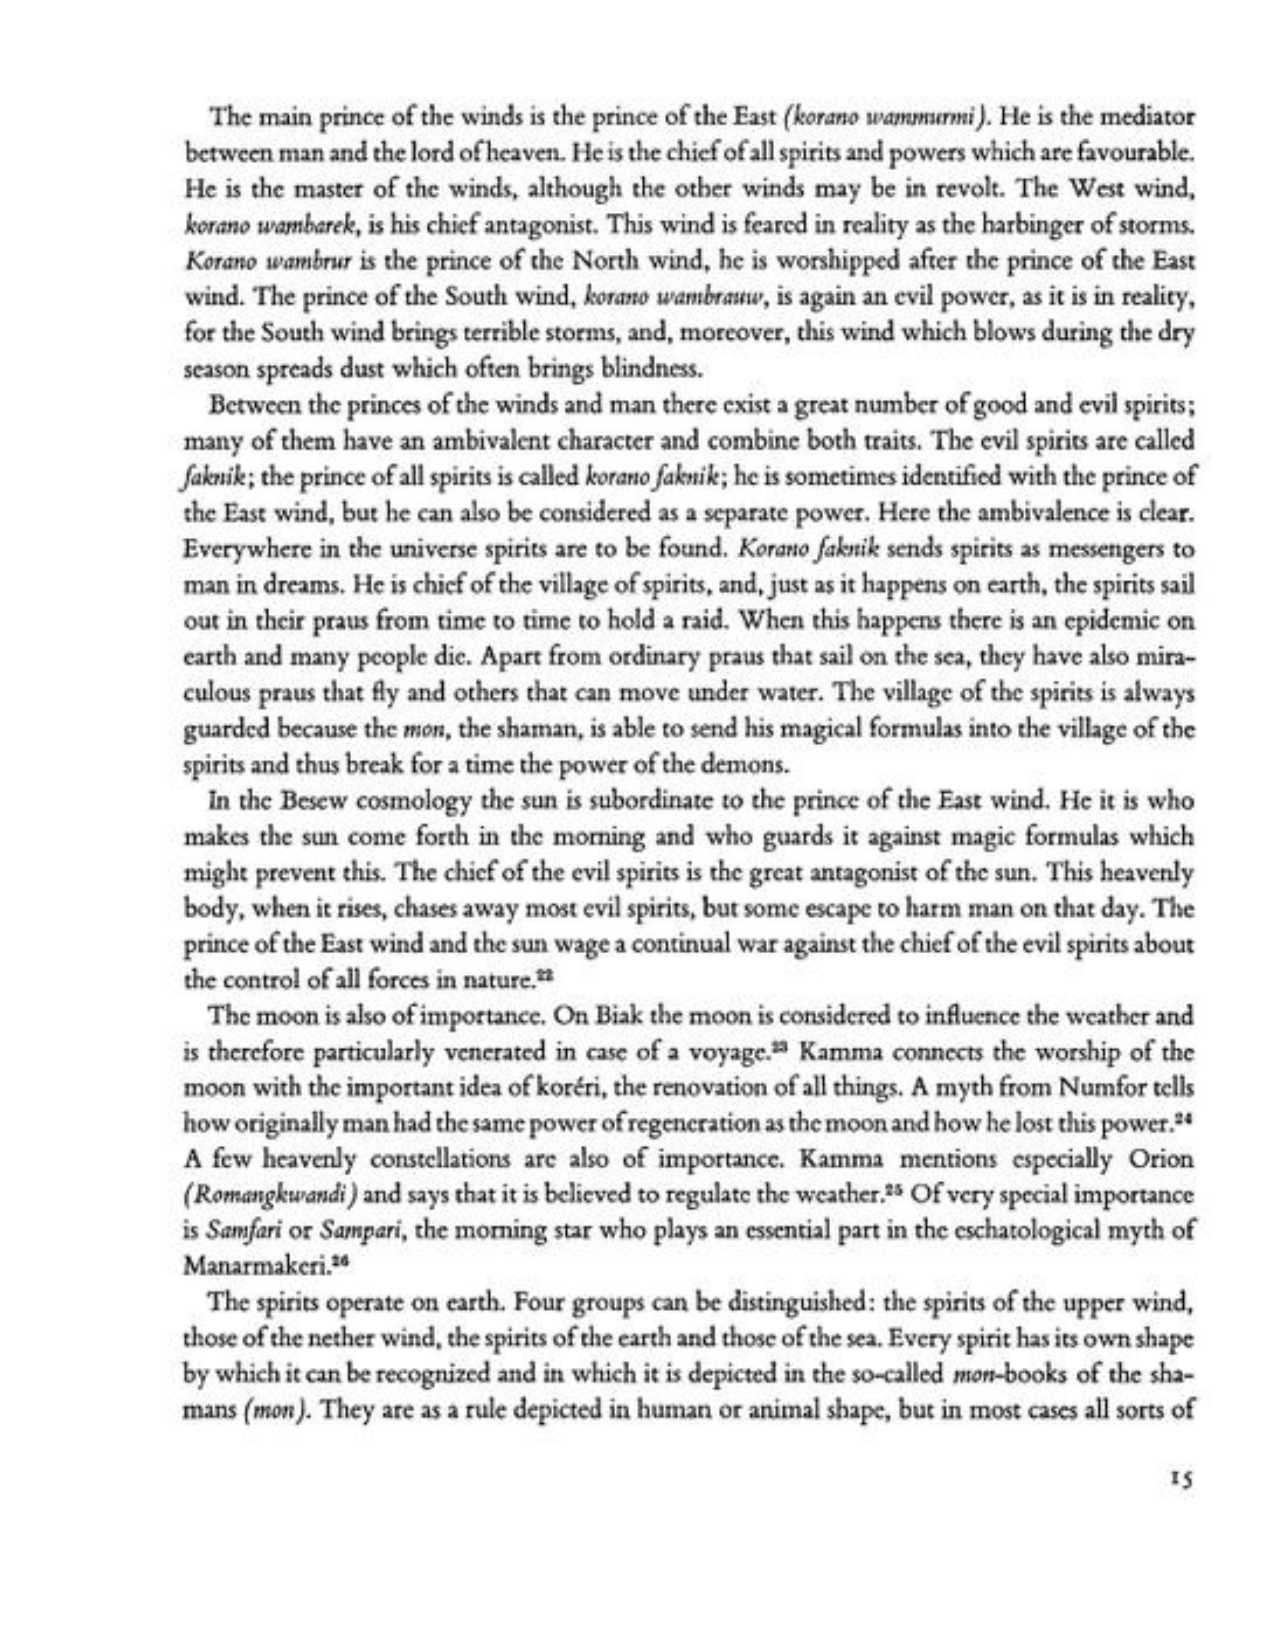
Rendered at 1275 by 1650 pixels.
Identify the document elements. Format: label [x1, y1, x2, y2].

picture [150, 60, 1211, 1526]
